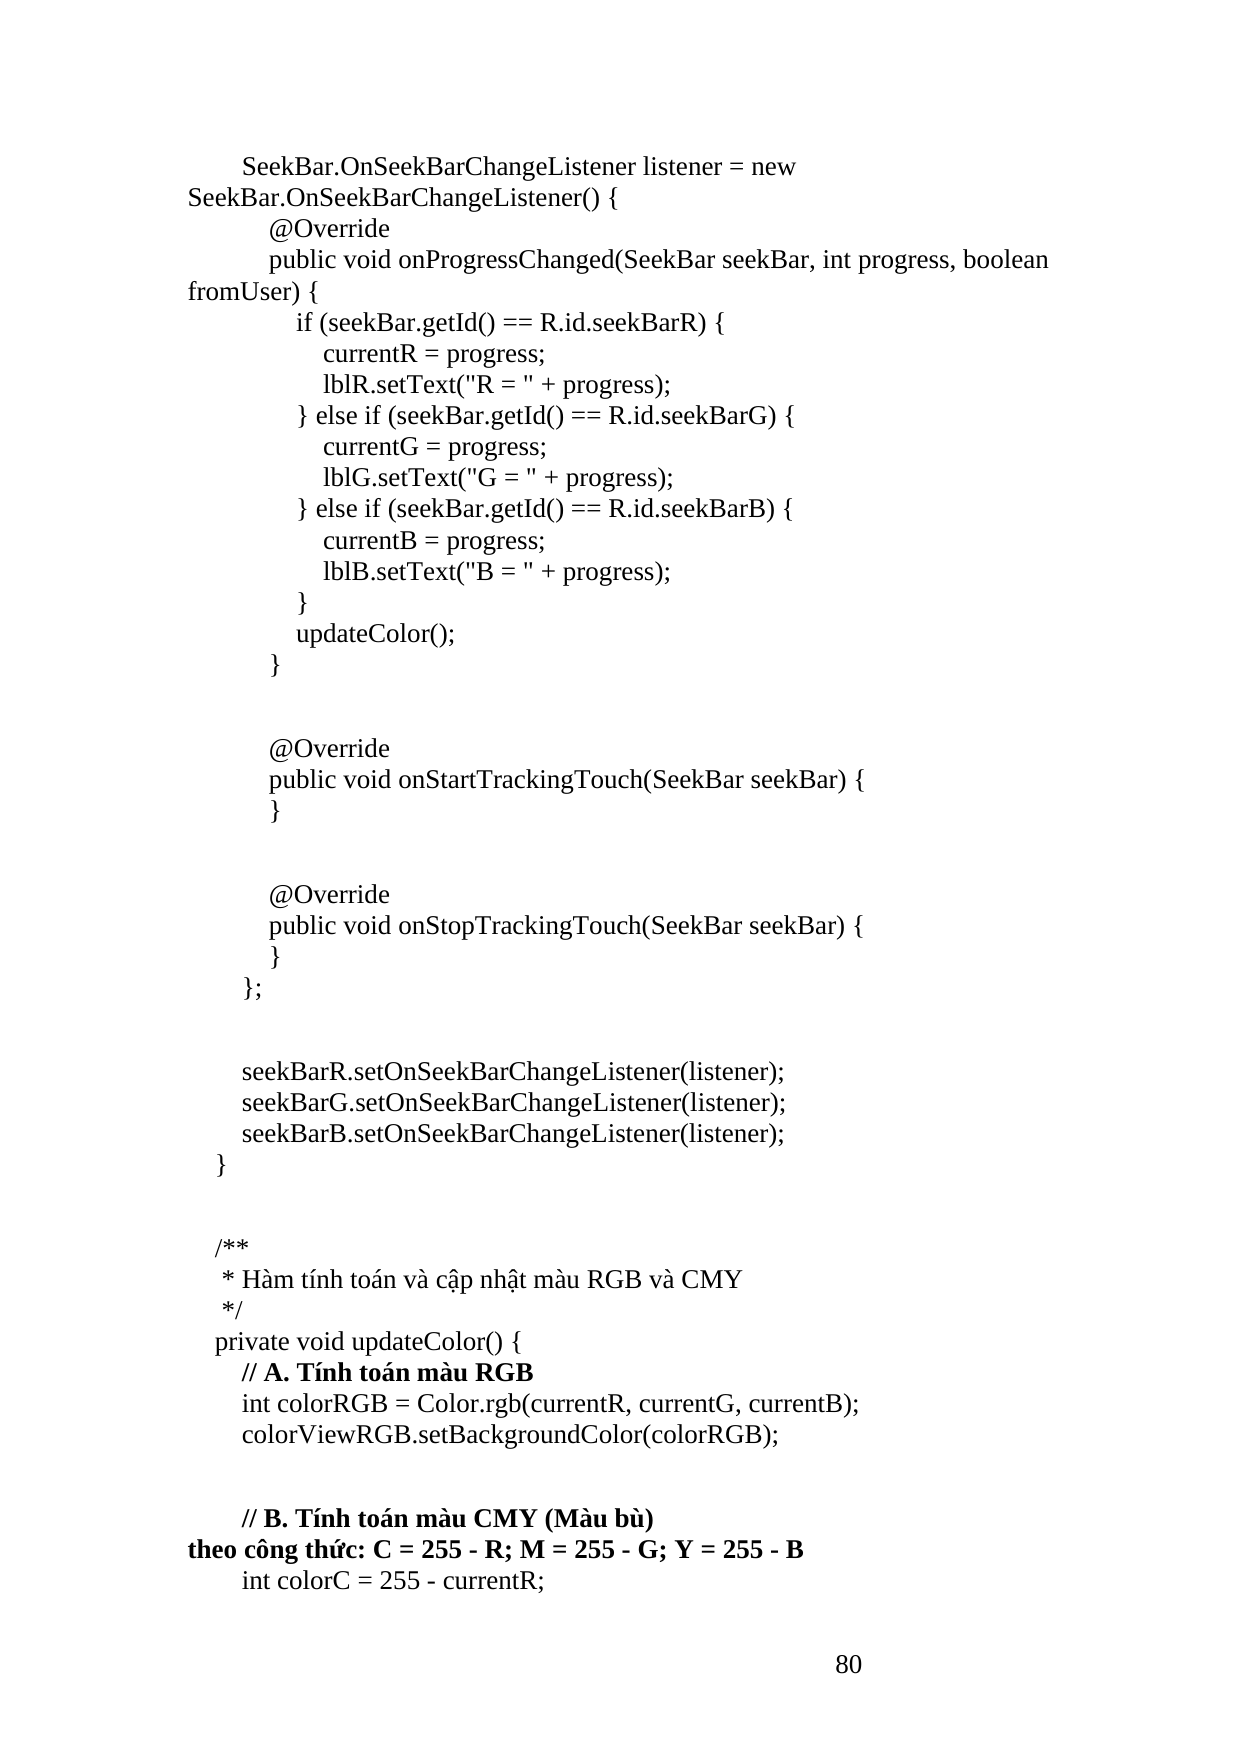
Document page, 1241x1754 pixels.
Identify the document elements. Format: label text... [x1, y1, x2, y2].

text @Override [187, 878, 1135, 909]
text lblG.setText("G = " + progress); [187, 461, 1135, 493]
text // B. Tính toán màu CMY (Màu bù) [187, 1502, 1135, 1533]
text } else if (seekBar.getId() == R.id.seekBarG) { [187, 399, 1135, 430]
text private void updateColor() { [187, 1325, 1135, 1356]
text public void onProgressChanged(SeekBar seekBar, int progress, boolean fromUser) { [187, 243, 1135, 306]
text updateColor(); [187, 617, 1135, 648]
text } else if (seekBar.getId() == R.id.seekBarB) { [187, 493, 1135, 524]
text currentG = progress; [187, 430, 1135, 461]
text currentB = progress; [187, 524, 1135, 555]
text currentR = progress; [187, 337, 1135, 368]
text } [187, 586, 1135, 617]
text int colorRGB = Color.rgb(currentR, currentG, currentB); [187, 1387, 1135, 1418]
text lblB.setText("B = " + progress); [187, 555, 1135, 586]
text SeekBar.OnSeekBarChangeListener listener = new SeekBar.OnSeekBarChangeListener() { [187, 150, 1135, 212]
text * Hàm tính toán và cập nhật màu RGB và CMY [187, 1263, 1135, 1294]
text } [187, 1148, 1135, 1179]
text theo công thức: C = 255 - R; M = 255 - G; Y = 255 - B [187, 1533, 1135, 1564]
text seekBarR.setOnSeekBarChangeListener(listener); [187, 1055, 1135, 1086]
text @Override [187, 732, 1135, 763]
text } [187, 940, 1135, 971]
text */ [187, 1294, 1135, 1325]
text lblR.setText("R = " + progress); [187, 368, 1135, 399]
text }; [187, 971, 1135, 1002]
text public void onStartTrackingTouch(SeekBar seekBar) { [187, 763, 1135, 794]
text seekBarG.setOnSeekBarChangeListener(listener); [187, 1086, 1135, 1117]
text if (seekBar.getId() == R.id.seekBarR) { [187, 306, 1135, 337]
text int colorC = 255 - currentR; [187, 1564, 1135, 1596]
text public void onStopTrackingTouch(SeekBar seekBar) { [187, 909, 1135, 940]
text /** [187, 1232, 1135, 1263]
text colorViewRGB.setBackgroundColor(colorRGB); [187, 1418, 1135, 1450]
text @Override [187, 212, 1135, 243]
text // A. Tính toán màu RGB [187, 1356, 1135, 1387]
text seekBarB.setOnSeekBarChangeListener(listener); [187, 1117, 1135, 1148]
text } [187, 794, 1135, 825]
text } [187, 648, 1135, 679]
